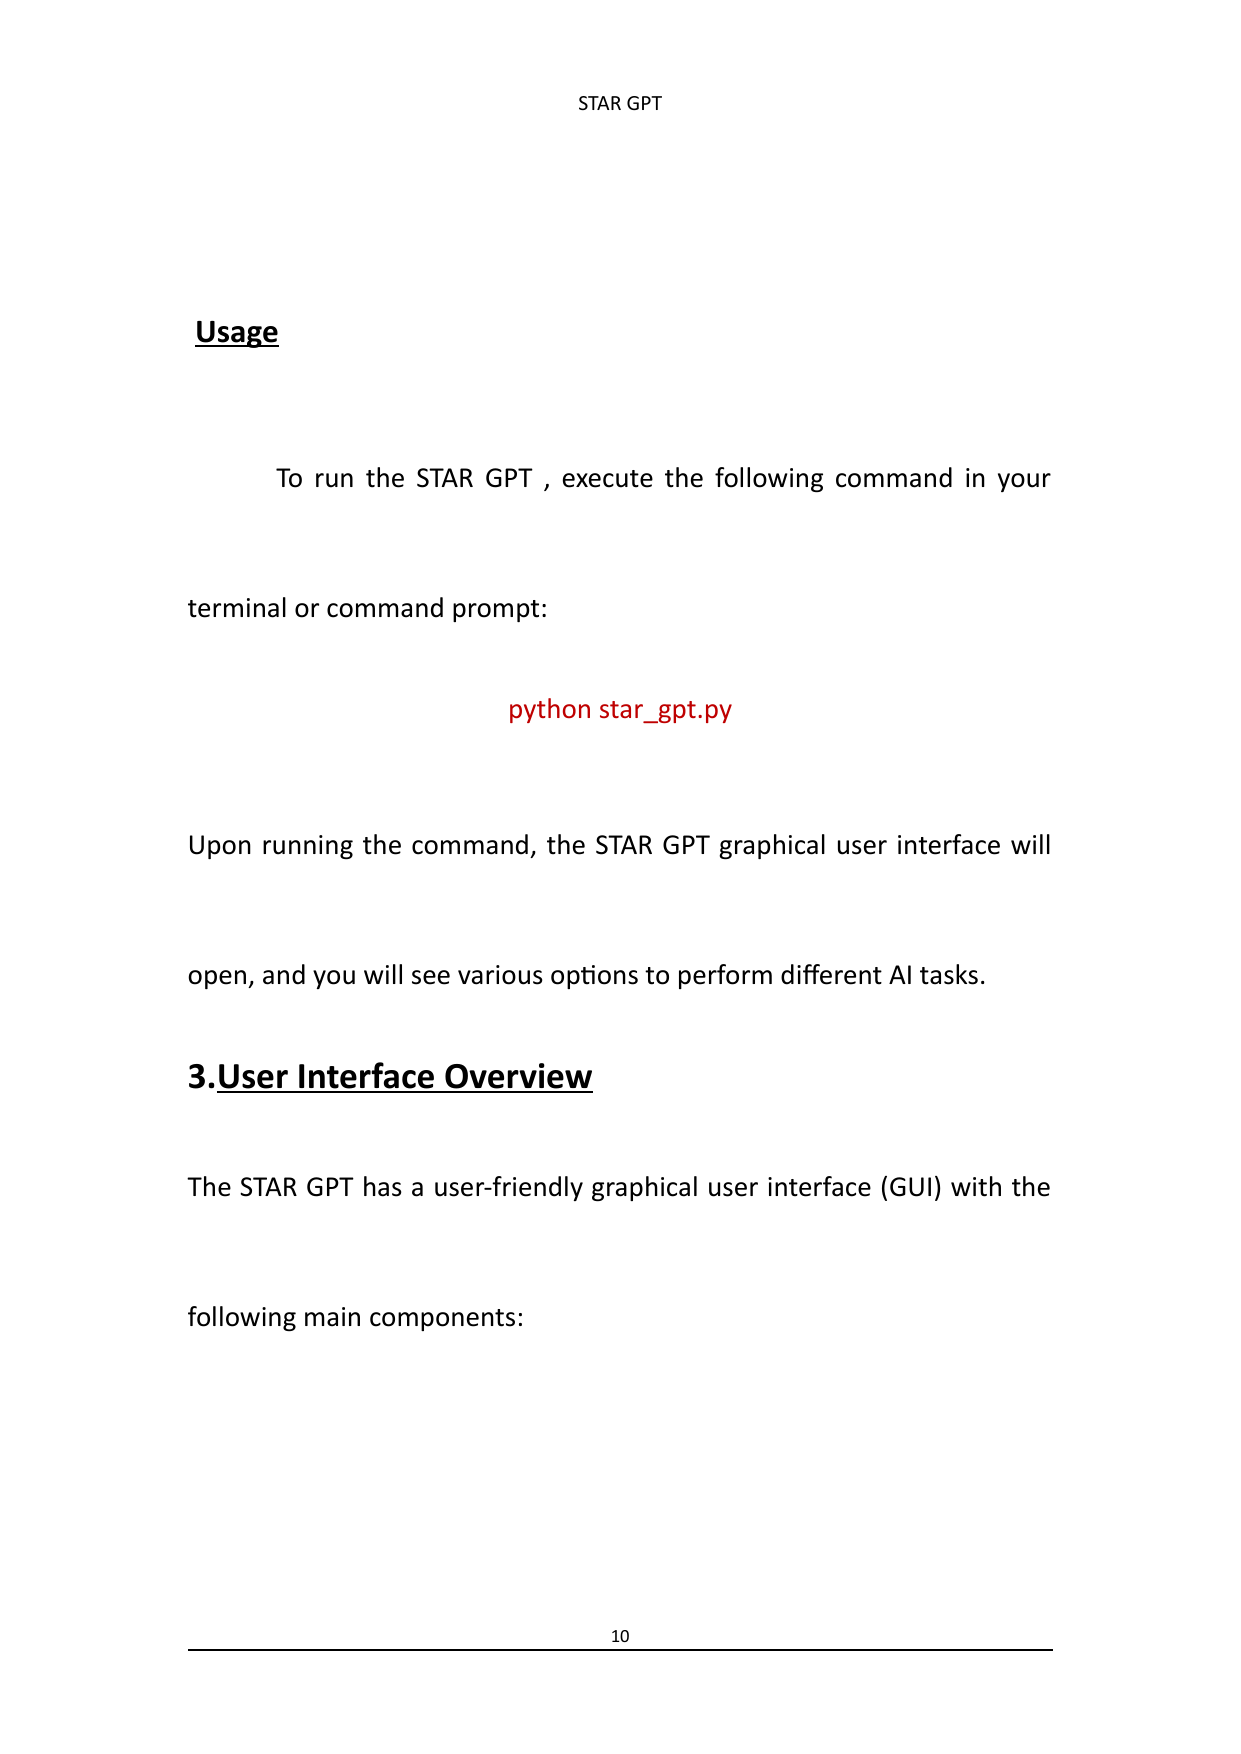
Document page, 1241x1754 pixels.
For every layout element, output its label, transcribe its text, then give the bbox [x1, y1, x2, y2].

text The STAR GPT has a user-friendly graphical user interface (GUI) with the following main components: [187, 1153, 1053, 1348]
text Usage [187, 298, 1053, 363]
text Upon running the command, the STAR GPT graphical user interface will open, and you will see various options to perform different AI tasks. [187, 812, 1053, 1007]
text python star_gpt.py [187, 675, 1053, 740]
text 3.User Interface Overview [187, 1042, 1053, 1107]
text To run the STAR GPT , execute the following command in your terminal or command prompt: [187, 445, 1053, 640]
